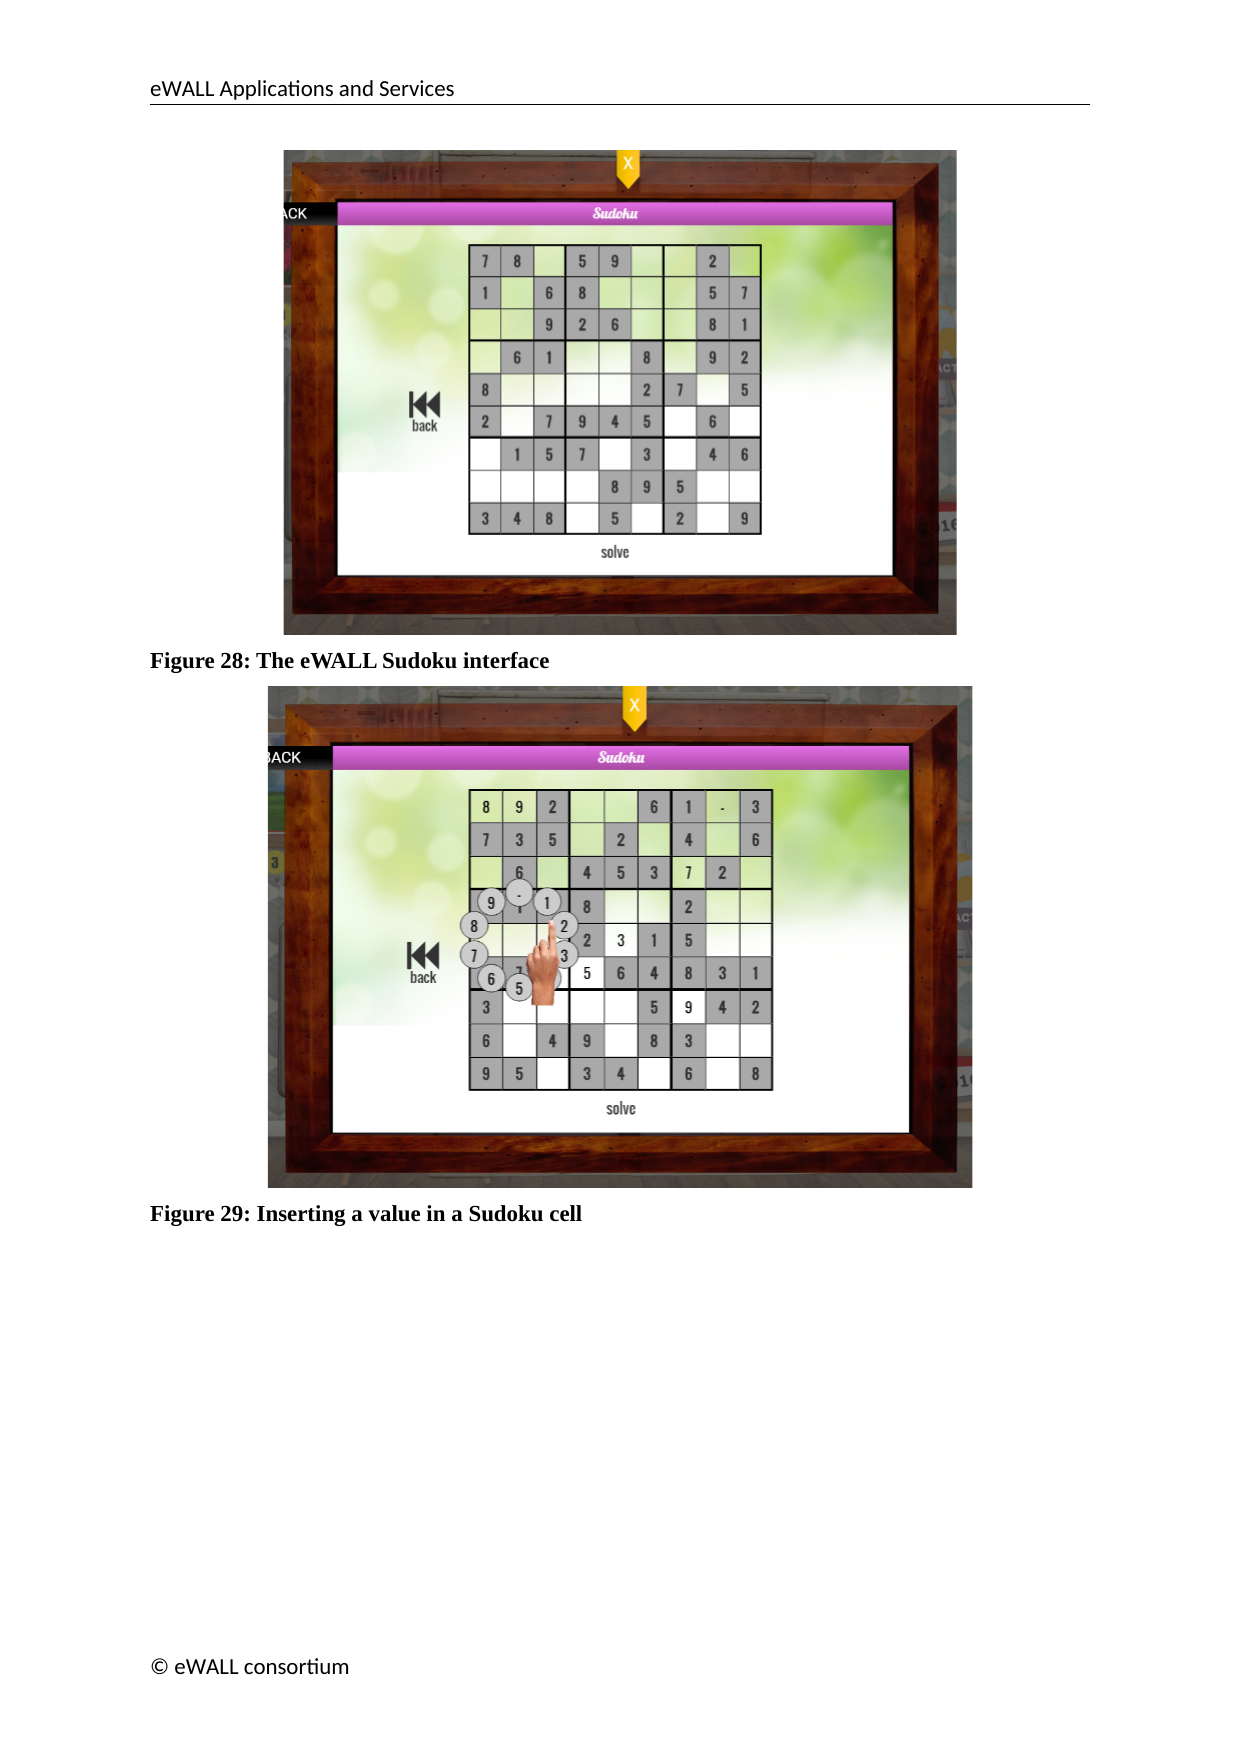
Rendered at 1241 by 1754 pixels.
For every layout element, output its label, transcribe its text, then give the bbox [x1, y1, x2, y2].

picture [283, 150, 957, 635]
picture [267, 686, 973, 1188]
